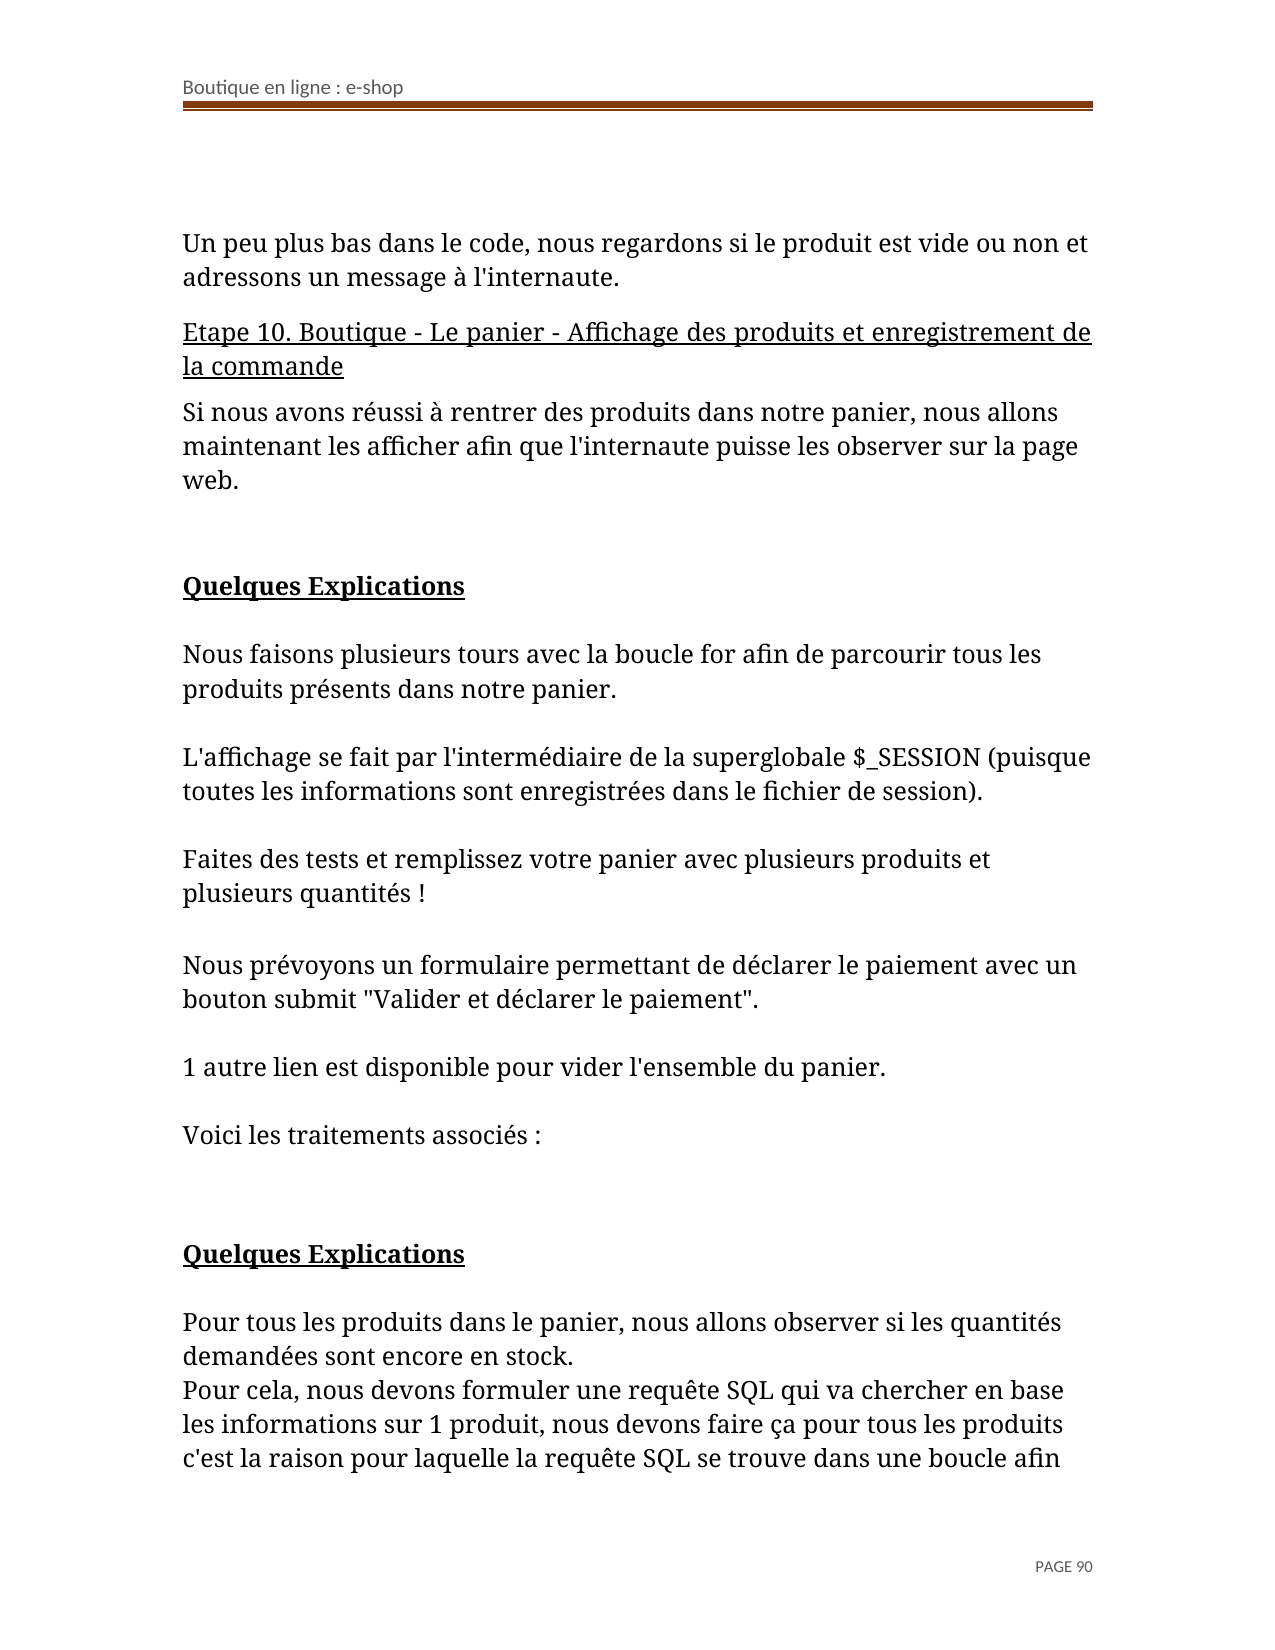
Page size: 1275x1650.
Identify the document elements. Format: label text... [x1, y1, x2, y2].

text Quelques Explications Nous faisons plusieurs tours avec la boucle for afin de parcourir tous les produits présents dans notre panier. L'affichage se fait par l'intermédiaire de la superglobale $_SESSION (puisque toutes les informations sont enregistrées dans le fichier de session). Faites des tests et remplissez votre panier avec plusieurs produits et plusieurs quantités ! [182, 535, 1093, 935]
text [182, 191, 1093, 293]
text Si nous avons réussi à rentrer des produits dans notre panier, nous allons maintenant les afficher afin que l'internaute puisse les observer sur la page web. [182, 395, 1093, 522]
subtitle Etape 10. Boutique - Le panier - Affichage des produits et enregistrement de la commande [182, 314, 1093, 382]
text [182, 1236, 1093, 1475]
text Nous prévoyons un formulaire permettant de déclarer le paiement avec un bouton submit "Valider et déclarer le paiement". 1 autre lien est disponible pour vider l'ensemble du panier. Voici les traitements associés : [182, 948, 1093, 1177]
